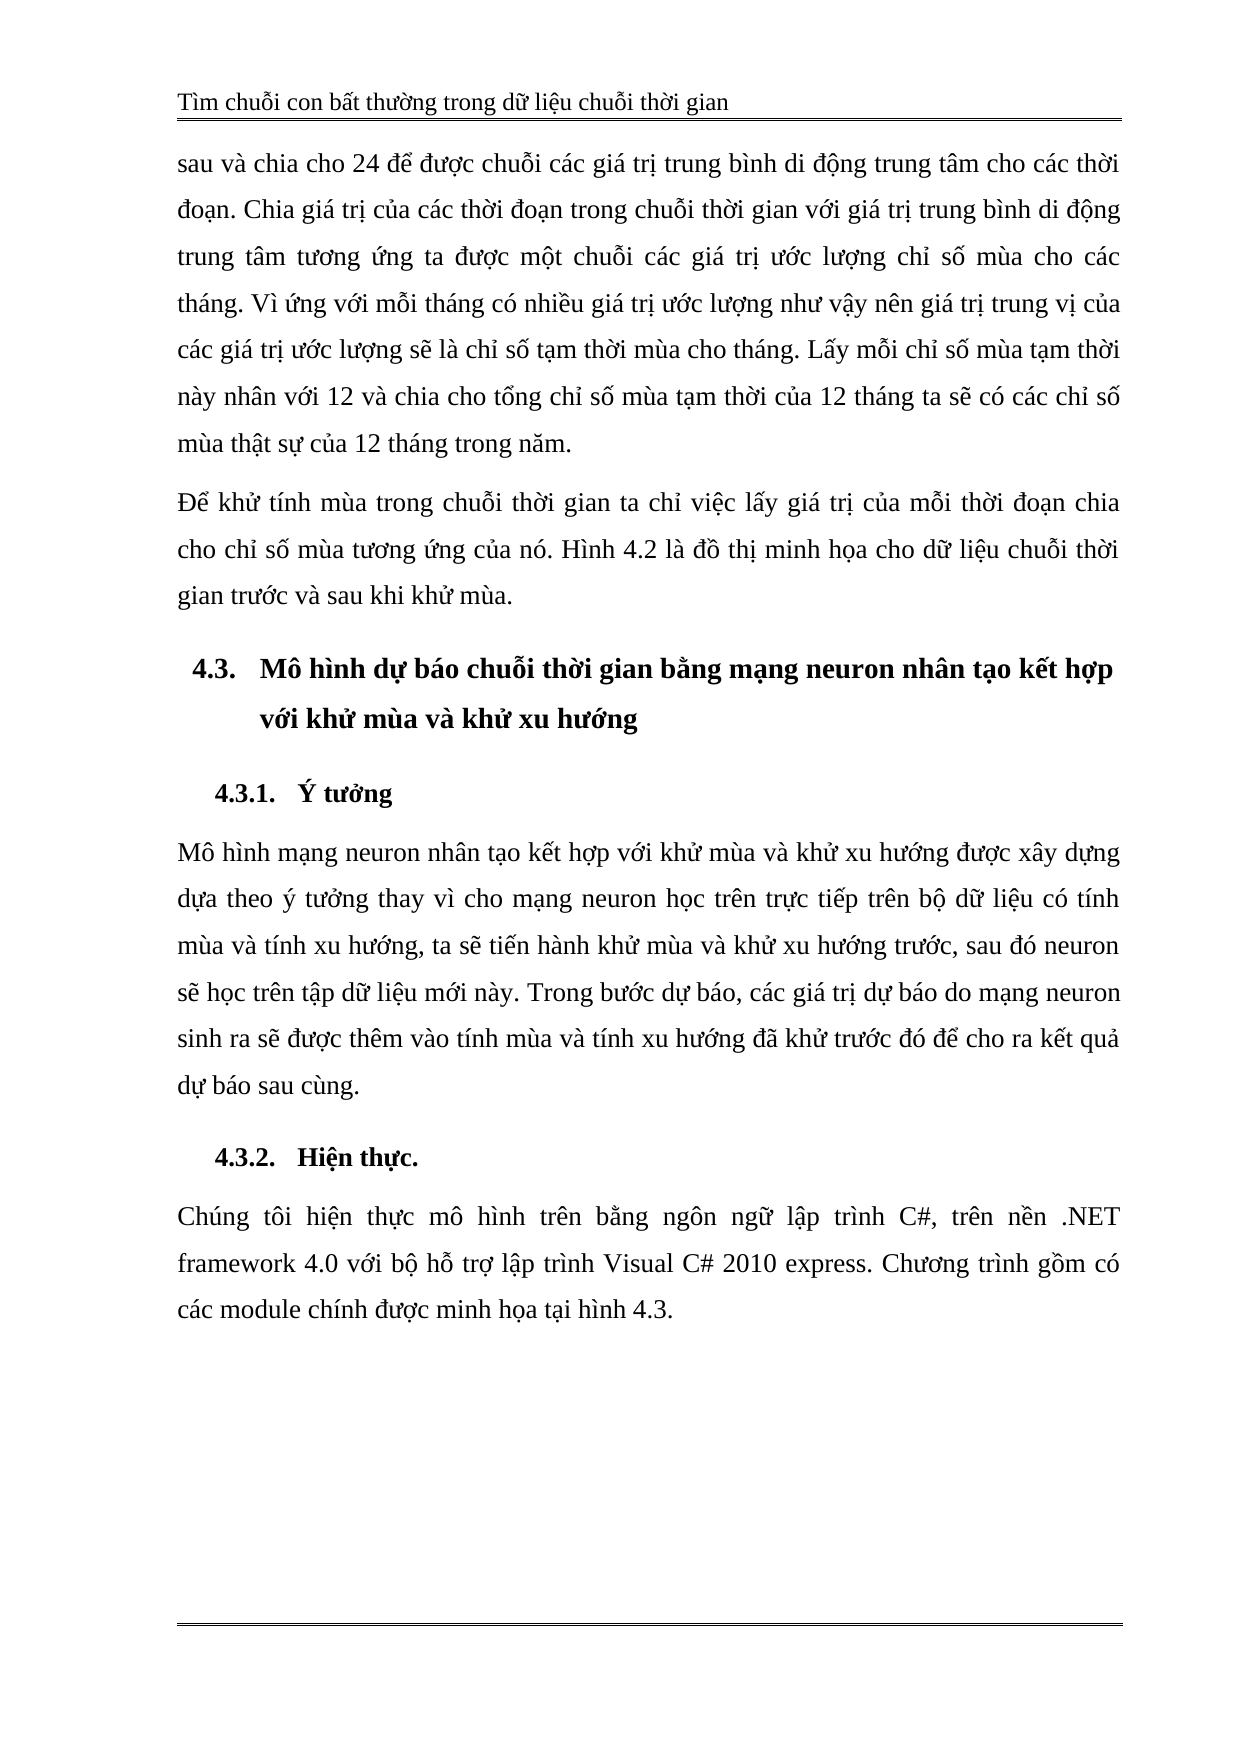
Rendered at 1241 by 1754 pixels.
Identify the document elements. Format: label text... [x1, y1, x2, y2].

subtitle Hiện thực. [214, 1141, 1122, 1172]
text Để khử tính mùa trong chuỗi thời gian ta chỉ việc lấy giá trị của mỗi thời đoạn chia cho chỉ số mùa tương ứng của nó. Hình 4.2 là đồ thị minh họa cho dữ liệu chuỗi thời gian trước và sau khi khử mùa. [177, 486, 1122, 611]
subtitle Ý tưởng [214, 777, 1122, 808]
subtitle Mô hình dự báo chuỗi thời gian bằng mạng neuron nhân tạo kết hợp với khử mùa và khử xu hướng [192, 651, 1122, 735]
text Mô hình mạng neuron nhân tạo kết hợp với khử mùa và khử xu hướng được xây dựng dựa theo ý tưởng thay vì cho mạng neuron học trên trực tiếp trên bộ dữ liệu có tính mùa và tính xu hướng, ta sẽ tiến hành khử mùa và khử xu hướng trước, sau đó neuron sẽ học trên tập dữ liệu mới này. Trong bước dự báo, các giá trị dự báo do mạng neuron sinh ra sẽ được thêm vào tính mùa và tính xu hướng đã khử trước đó để cho ra kết quả dự báo sau cùng. [177, 836, 1122, 1100]
text Chúng tôi hiện thực mô hình trên bằng ngôn ngữ lập trình C#, trên nền .NET framework 4.0 với bộ hỗ trợ lập trình Visual C# 2010 express. Chương trình gồm có các module chính được minh họa tại hình 4.3. [177, 1200, 1122, 1324]
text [177, 147, 1122, 458]
